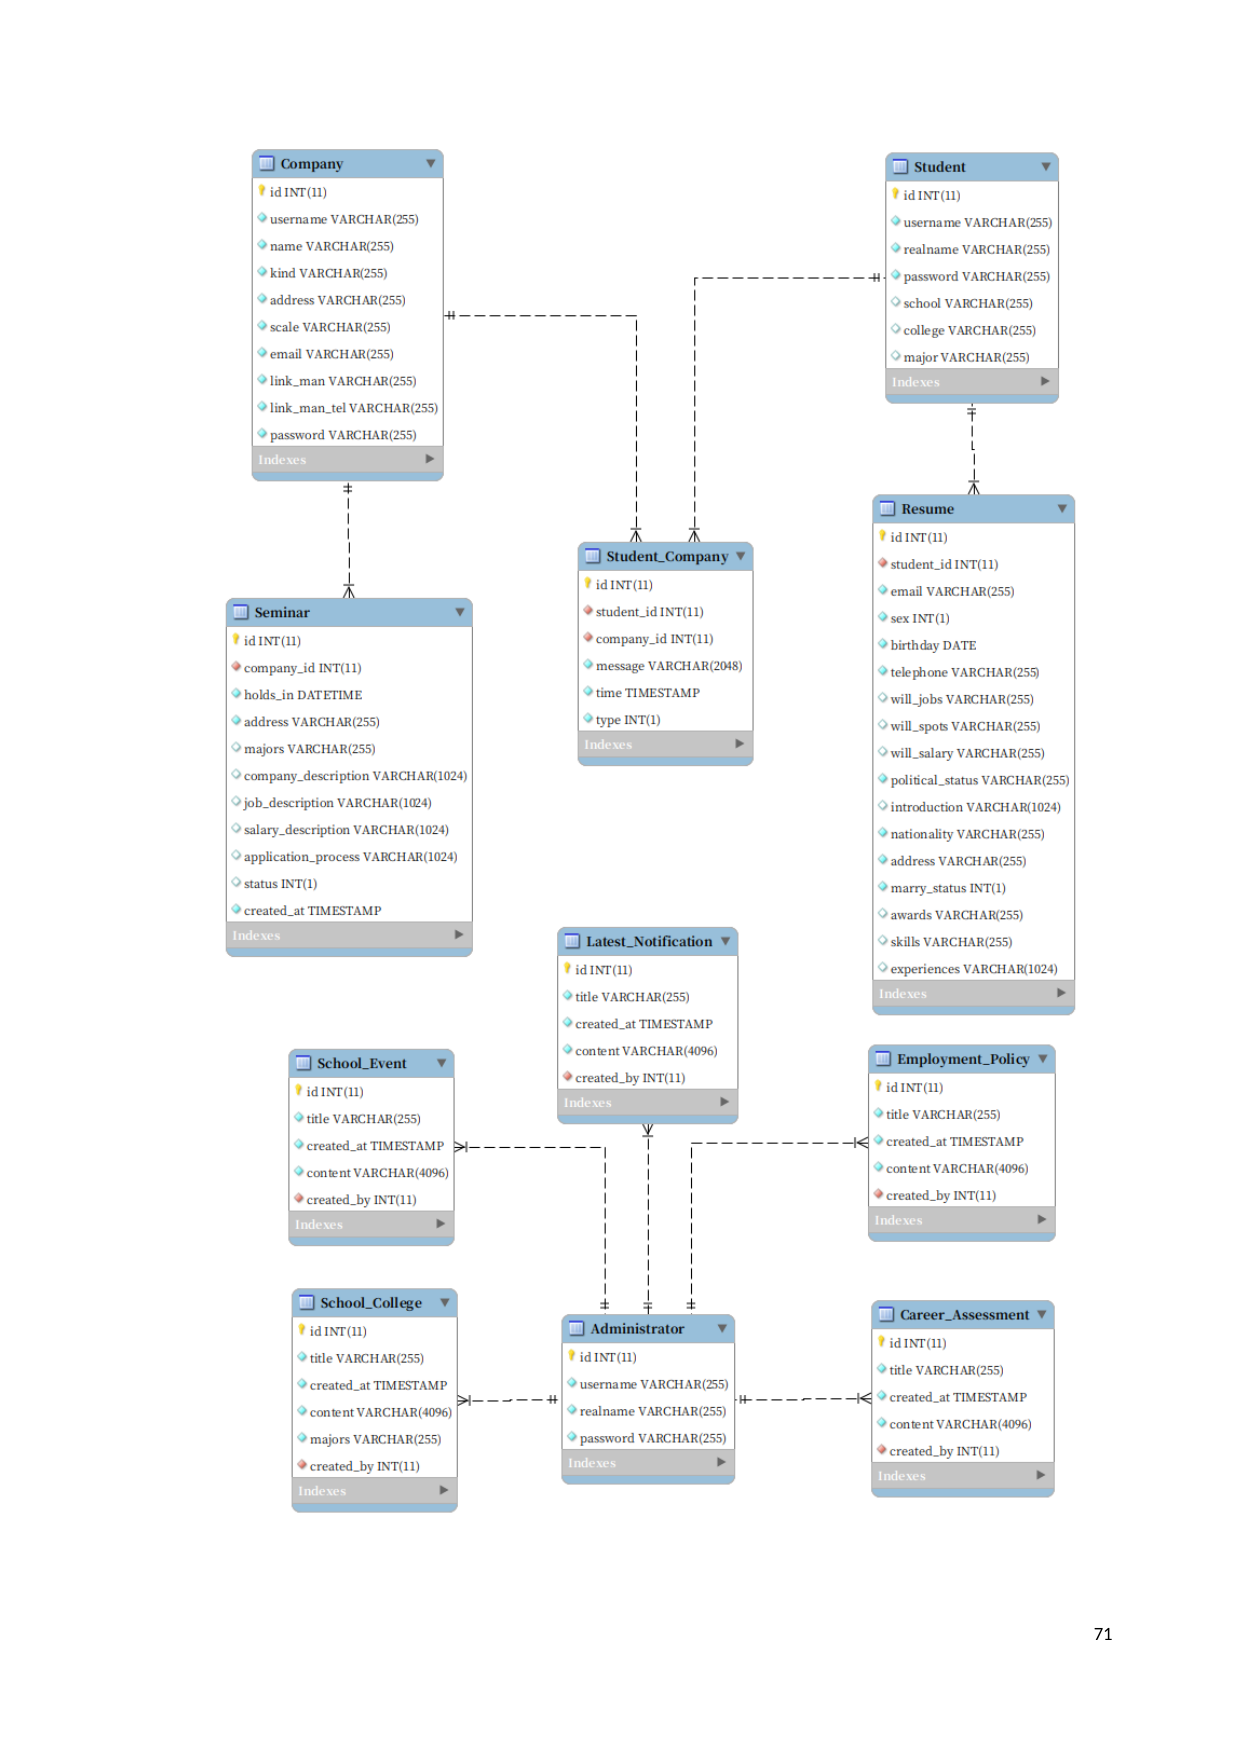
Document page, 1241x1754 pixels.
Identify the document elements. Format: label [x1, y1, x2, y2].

picture [215, 147, 1085, 1531]
